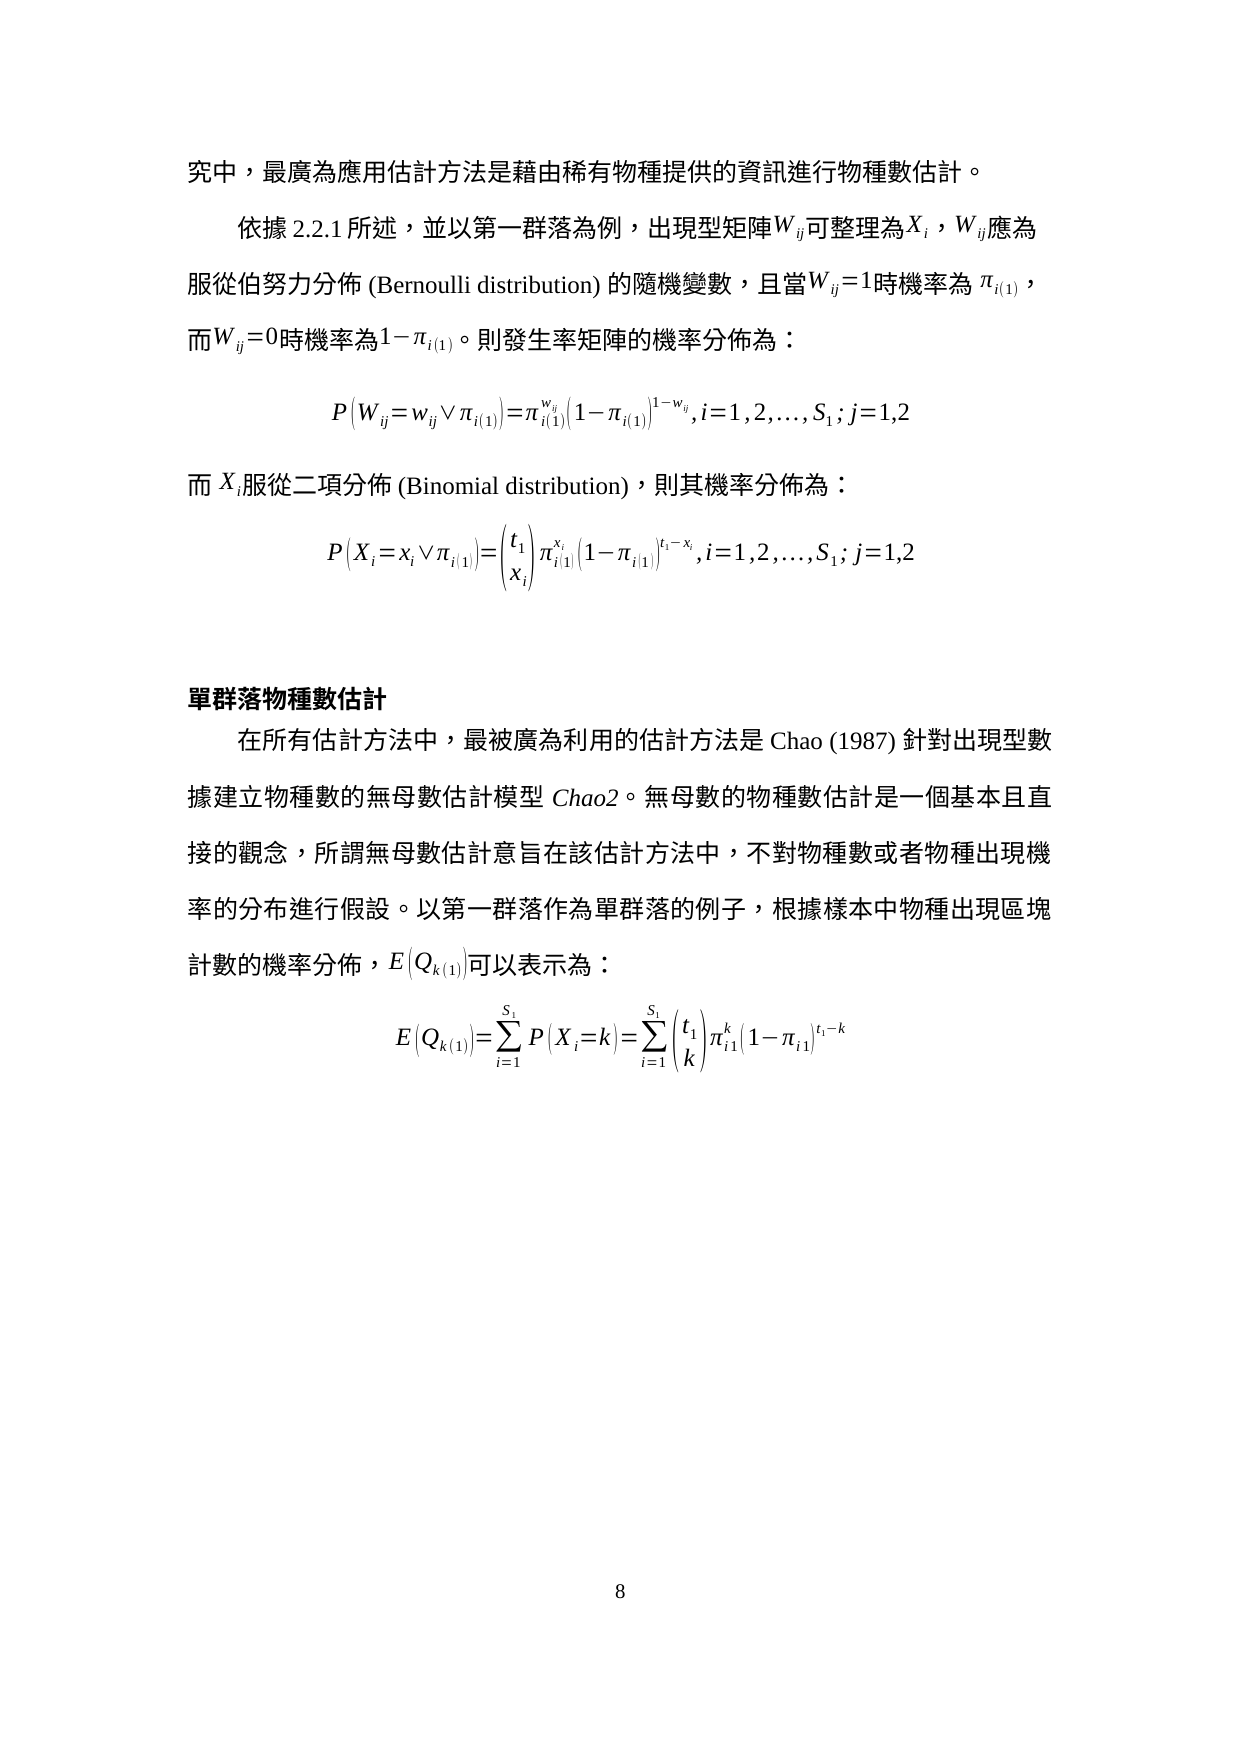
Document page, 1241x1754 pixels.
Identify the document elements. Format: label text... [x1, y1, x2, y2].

text 在所有估計方法中，最被廣為利用的估計方法是Chao (1987) 針對出現型數據建立物種數的無母數估計模型 Chao2。無母數的物種數估計是一個基本且直接的觀念，所謂無母數估計意旨在該估計方法中，不對物種數或者物種出現機率的分布進行假設。以第一群落作為單群落的例子，根據樣本中物種出現區塊計數的機率分佈，可以表示為： [187, 720, 1053, 983]
text 而 服從二項分佈 (Binomial distribution)，則其機率分佈為： [187, 465, 1053, 502]
text 依據2.2.1所述，並以第一群落為例，出現型矩陣可整理為，應為服從伯努力分佈 (Bernoulli distribution) 的隨機變數，且當時機率為 ，而時機率為。則發生率矩陣的機率分佈為： [187, 207, 1053, 357]
subtitle 單群落物種數估計 [187, 678, 1053, 716]
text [187, 152, 1053, 189]
